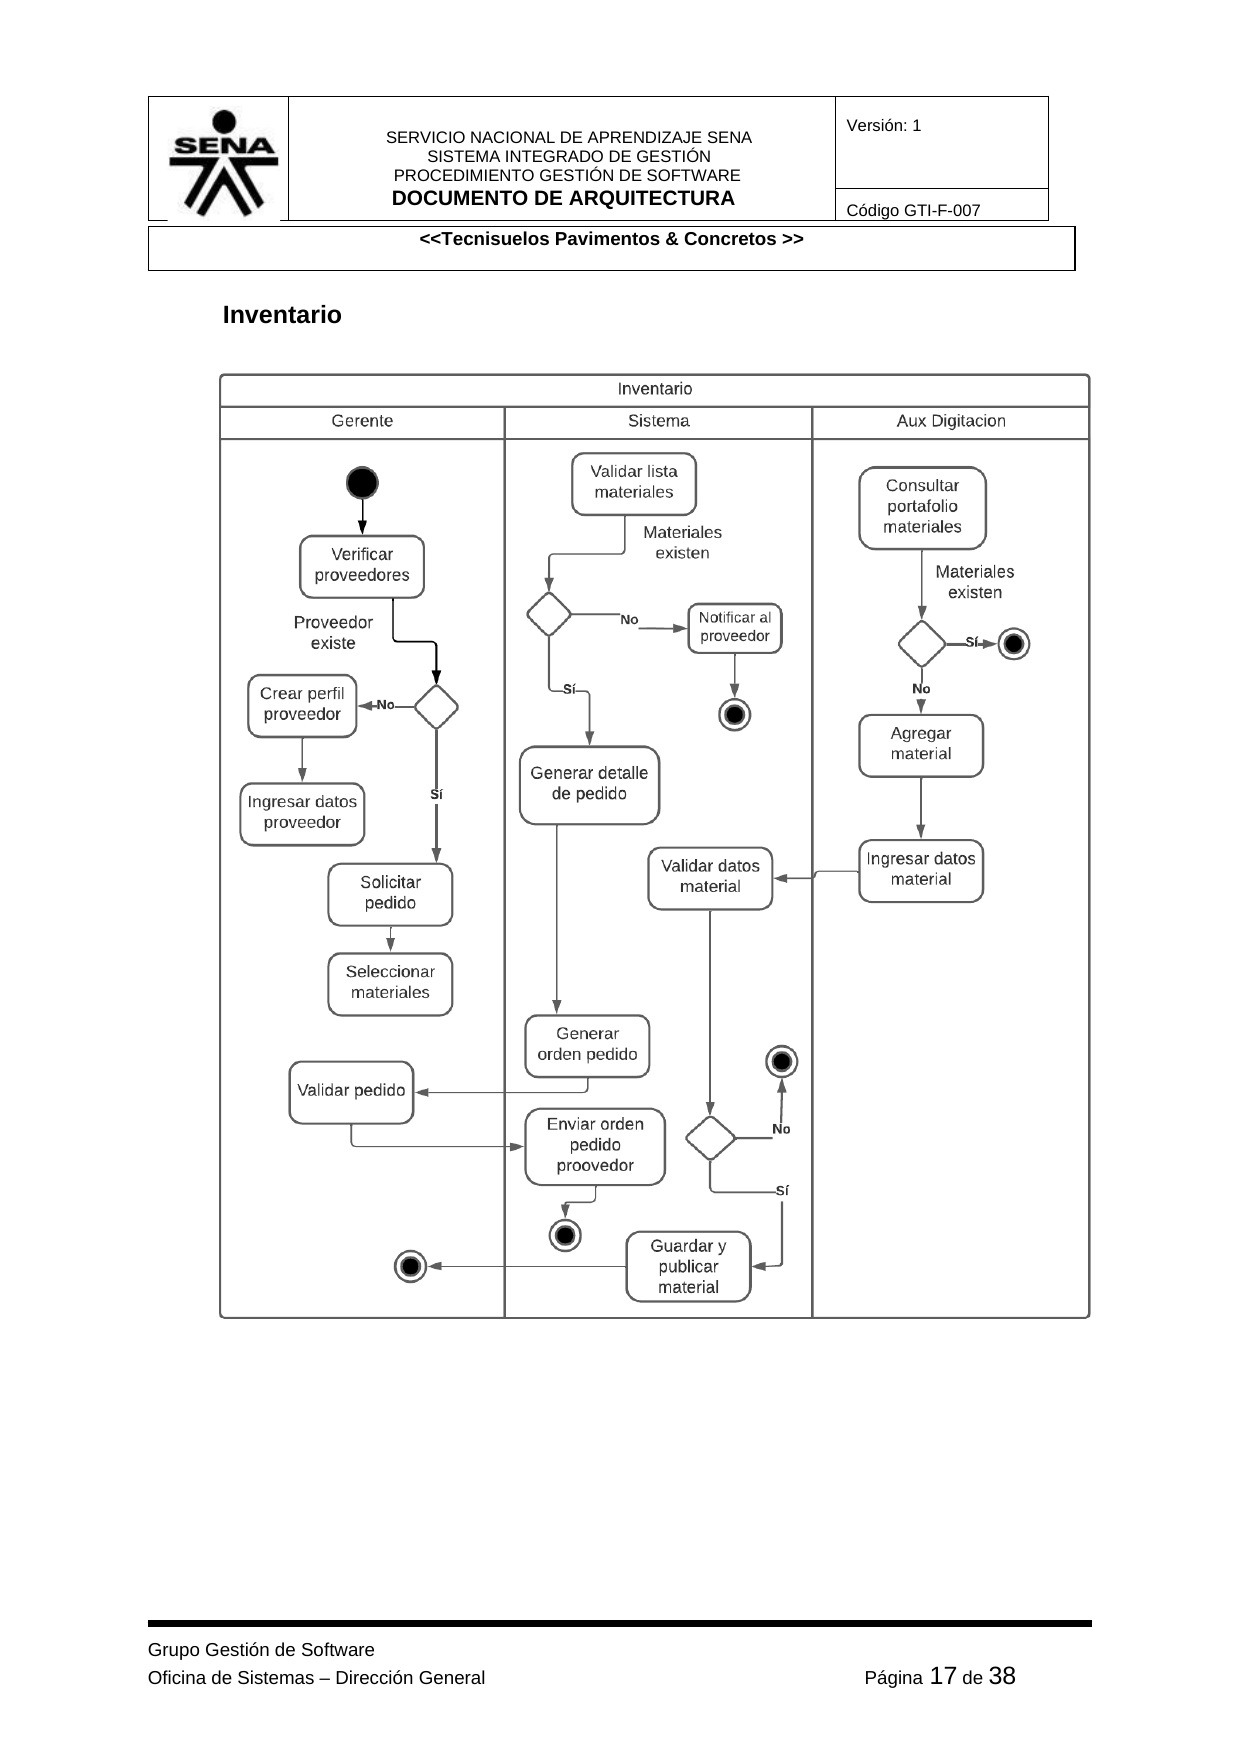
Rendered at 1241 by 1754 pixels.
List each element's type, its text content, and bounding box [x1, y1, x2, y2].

text Inventario [148, 300, 1092, 329]
picture [189, 343, 1121, 1348]
picture [167, 106, 281, 221]
